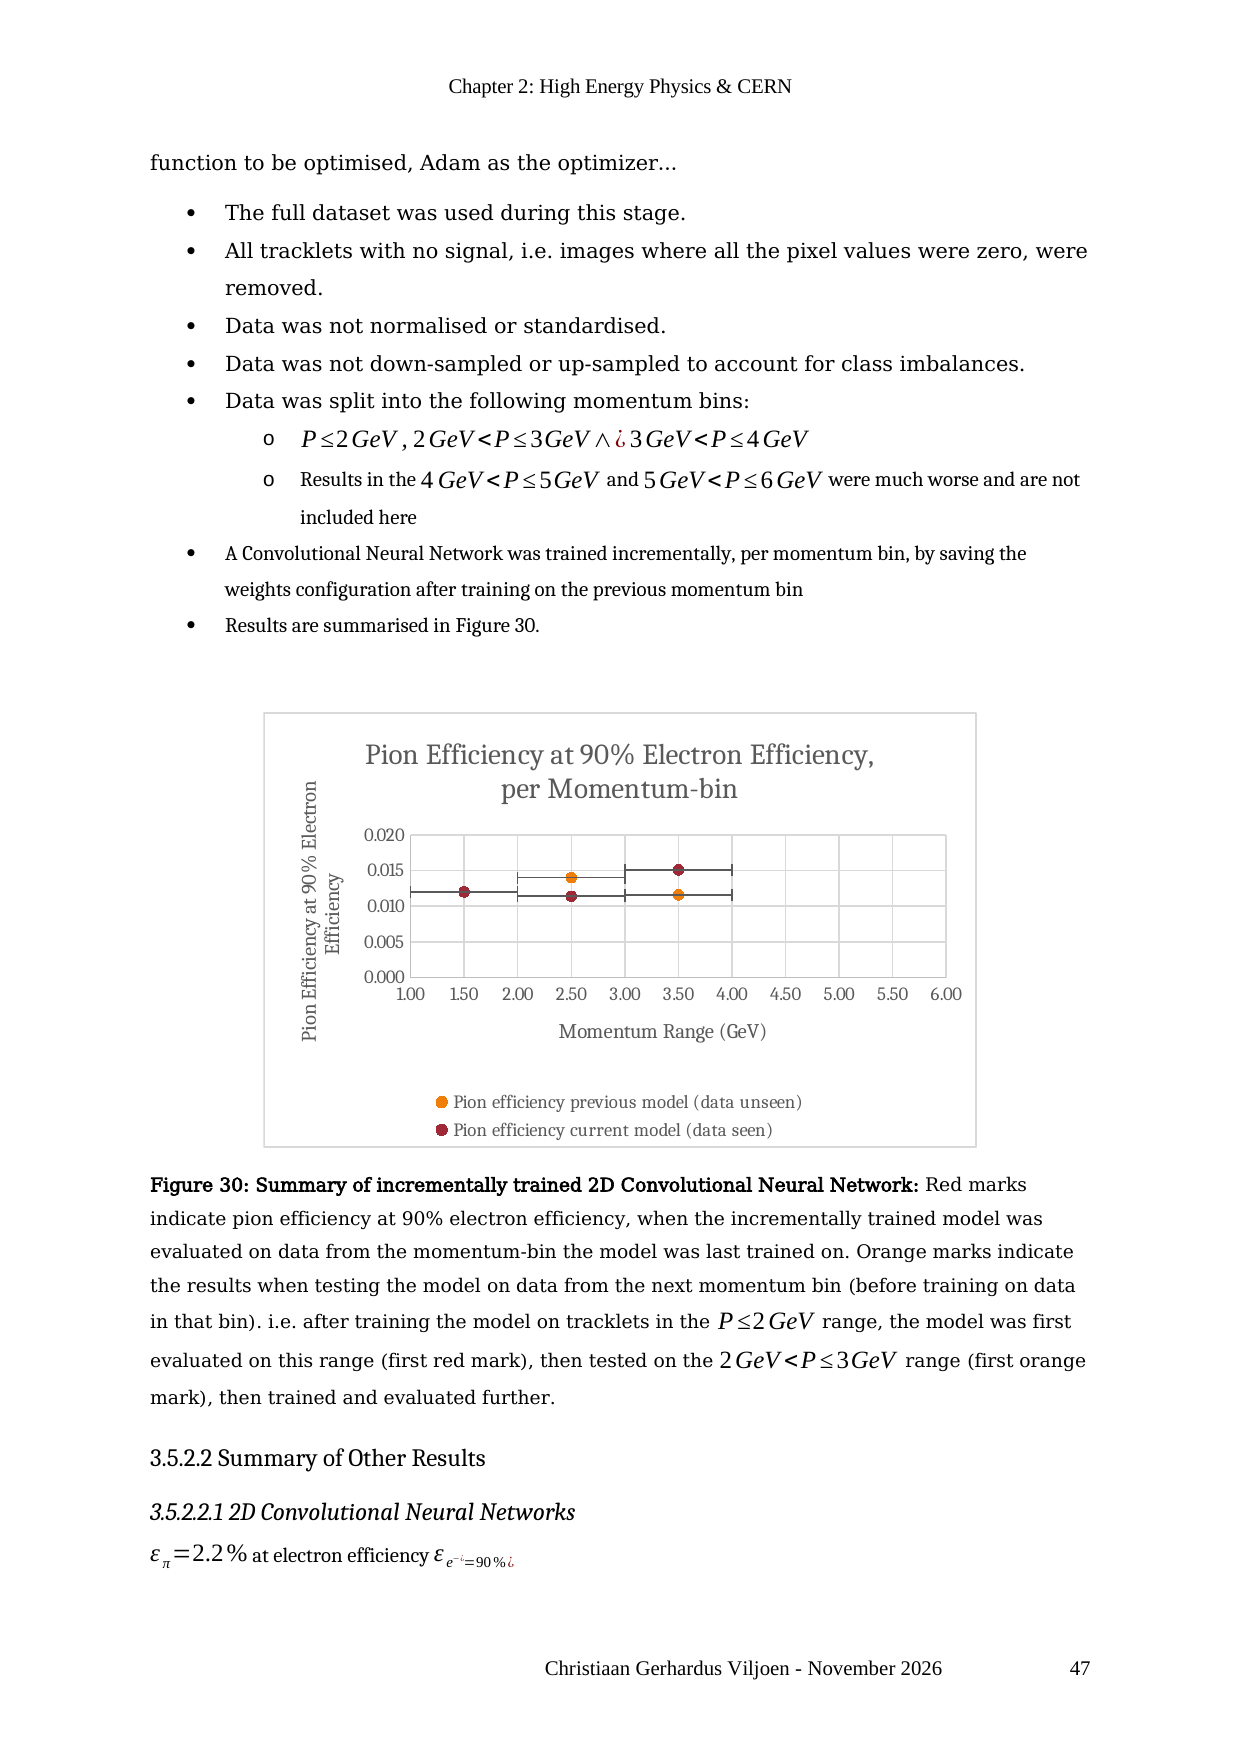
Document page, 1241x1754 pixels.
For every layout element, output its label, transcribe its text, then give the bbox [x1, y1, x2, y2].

list A Convolutional Neural Network was trained incrementally, per momentum bin, by saving the weights configuration after training on the previous momentum bin [187, 542, 1090, 602]
list Results are summarised in Figure 24. [187, 614, 1090, 638]
subtitle Summary of Other Results [150, 1444, 1090, 1473]
list The full dataset was used during this stage. [187, 200, 1090, 225]
text at electron efficiency [150, 1539, 1090, 1572]
list Data was not normalised or standardised. [187, 313, 1090, 338]
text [150, 150, 1090, 175]
list Results in the and were much worse and are not included here [262, 466, 1090, 530]
list Data was not down-sampled or up-sampled to account for class imbalances. [187, 350, 1090, 375]
list All tracklets with no signal, i.e. images where all the pixel values were zero, were removed. [187, 238, 1090, 300]
text Figure 30: Summary of incrementally trained 2D Convolutional Neural Network: Red marks indicate pion efficiency at 90% electron efficiency, when the incrementally trained model was evaluated on data from the momentum-bin the model was last trained on. Orange marks indicate the results when testing the model on data from the next momentum bin (before training on data in that bin). i.e. after training the model on tracklets in the range, the model was first evaluated on this range (first red mark), then tested on the range (first orange mark), then trained and evaluated further. [150, 1173, 1090, 1408]
list Data was split into the following momentum bins: [187, 388, 1090, 413]
subtitle 2D Convolutional Neural Networks [150, 1498, 1090, 1527]
